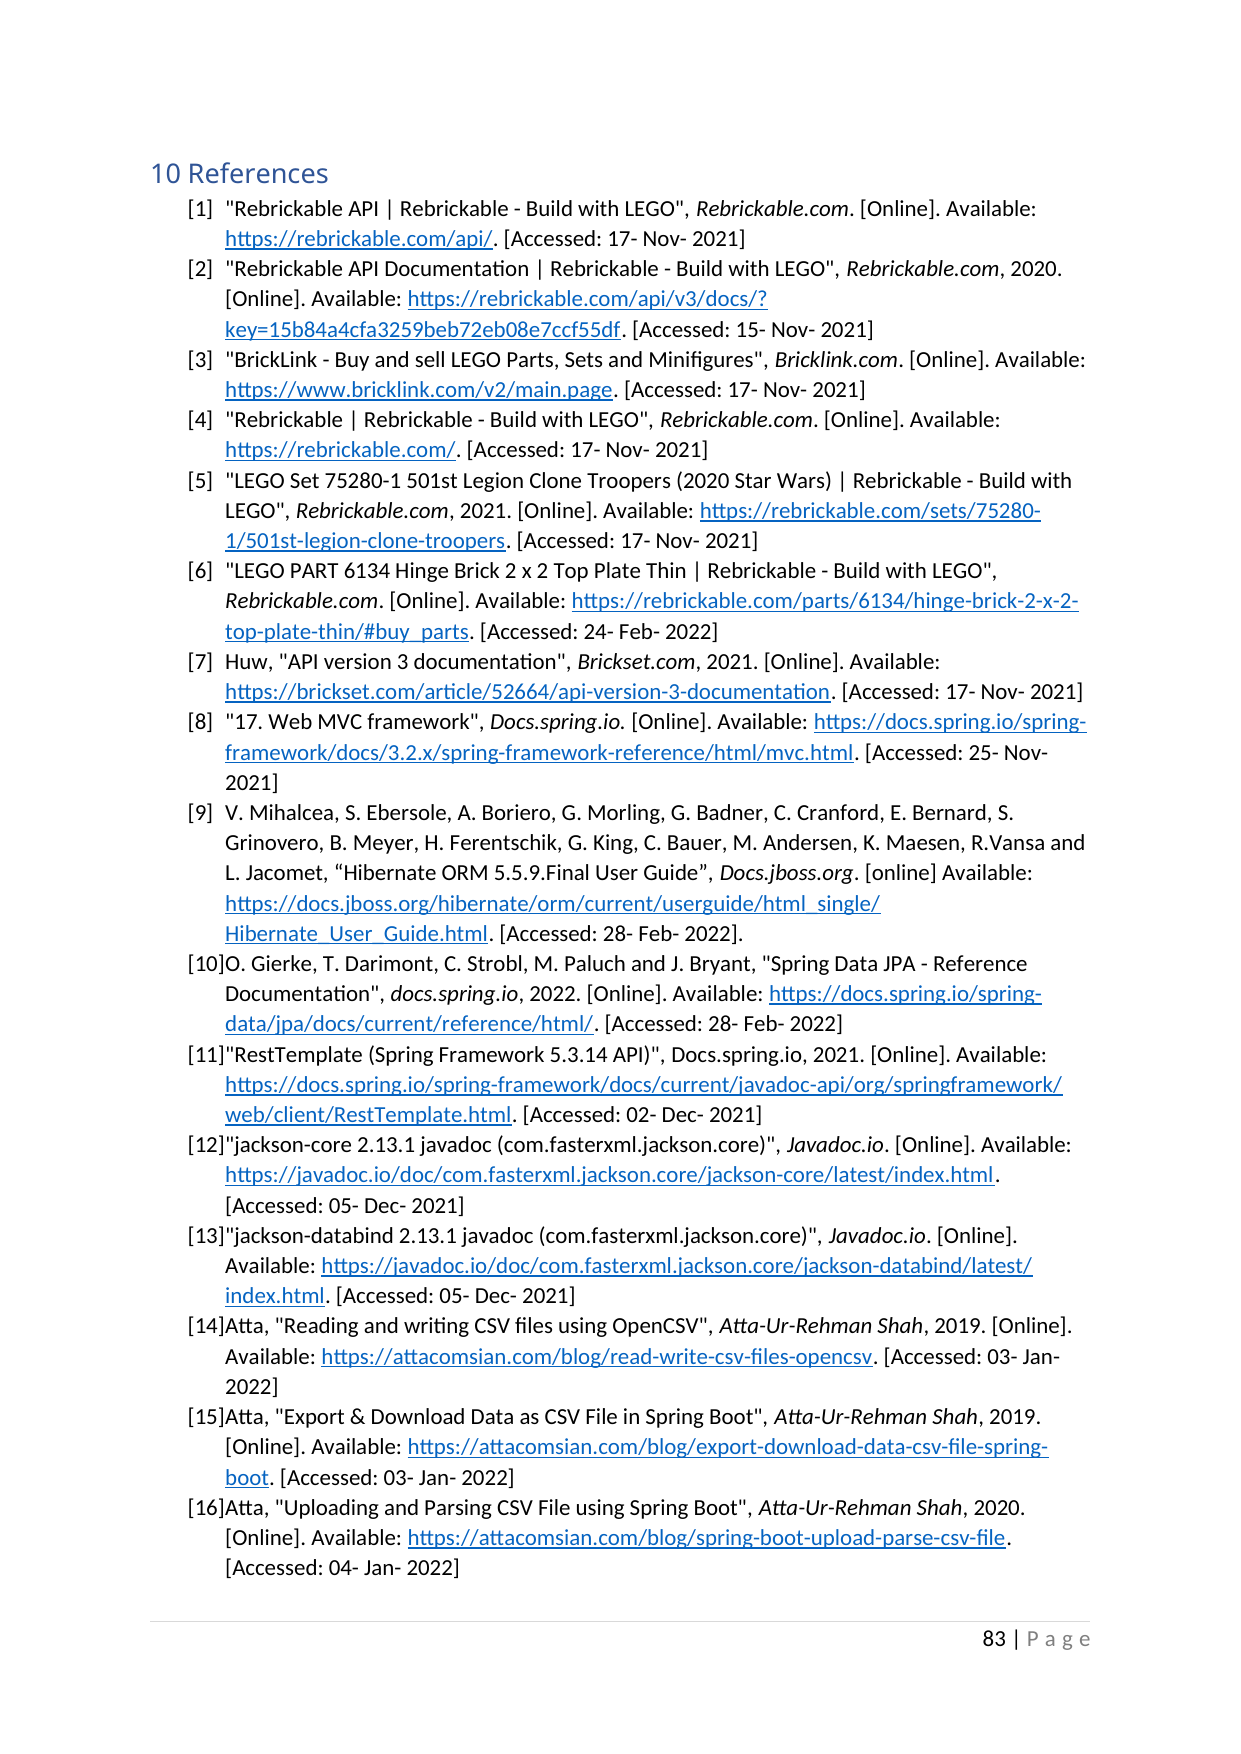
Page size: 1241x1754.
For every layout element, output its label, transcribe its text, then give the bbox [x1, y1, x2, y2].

list "LEGO PART 6134 Hinge Brick 2 x 2 Top Plate Thin | Rebrickable - Build with LEGO", Rebrickable.com. [Online]. Available: https://rebrickable.com/parts/6134/hinge-brick-2-x-2-top-plate-thin/#buy_parts. [Accessed: 24- Feb- 2022] [187, 556, 1090, 645]
list "jackson-core 2.13.1 javadoc (com.fasterxml.jackson.core)", Javadoc.io. [Online]. Available: https://javadoc.io/doc/com.fasterxml.jackson.core/jackson-core/latest/index.html. [Accessed: 05- Dec- 2021] [187, 1130, 1090, 1219]
list "RestTemplate (Spring Framework 5.3.14 API)", Docs.spring.io, 2021. [Online]. Available: https://docs.spring.io/spring-framework/docs/current/javadoc-api/org/springframework/web/client/RestTemplate.html. [Accessed: 02- Dec- 2021] [187, 1040, 1090, 1128]
list "BrickLink - Buy and sell LEGO Parts, Sets and Minifigures", Bricklink.com. [Online]. Available: https://www.bricklink.com/v2/main.page. [Accessed: 17- Nov- 2021] [187, 345, 1090, 403]
list Atta, "Uploading and Parsing CSV File using Spring Boot", Atta-Ur-Rehman Shah, 2020. [Online]. Available: https://attacomsian.com/blog/spring-boot-upload-parse-csv-file. [Accessed: 04- Jan- 2022] [187, 1493, 1090, 1581]
list "LEGO Set 75280-1 501st Legion Clone Troopers (2020 Star Wars) | Rebrickable - Build with LEGO", Rebrickable.com, 2021. [Online]. Available: https://rebrickable.com/sets/75280-1/501st-legion-clone-troopers. [Accessed: 17- Nov- 2021] [187, 466, 1090, 554]
list Atta, "Reading and writing CSV files using OpenCSV", Atta-Ur-Rehman Shah, 2019. [Online]. Available: https://attacomsian.com/blog/read-write-csv-files-opencsv. [Accessed: 03- Jan- 2022] [187, 1312, 1090, 1400]
list Atta, "Export & Download Data as CSV File in Spring Boot", Atta-Ur-Rehman Shah, 2019. [Online]. Available: https://attacomsian.com/blog/export-download-data-csv-file-spring-boot. [Accessed: 03- Jan- 2022] [187, 1402, 1090, 1491]
subtitle References [150, 154, 1090, 191]
list O. Gierke, T. Darimont, C. Strobl, M. Paluch and J. Bryant, "Spring Data JPA - Reference Documentation", docs.spring.io, 2022. [Online]. Available: https://docs.spring.io/spring-data/jpa/docs/current/reference/html/. [Accessed: 28- Feb- 2022] [187, 949, 1090, 1038]
list "jackson-databind 2.13.1 javadoc (com.fasterxml.jackson.core)", Javadoc.io. [Online]. Available: https://javadoc.io/doc/com.fasterxml.jackson.core/jackson-databind/latest/index.html. [Accessed: 05- Dec- 2021] [187, 1221, 1090, 1309]
list "17. Web MVC framework", Docs.spring.io. [Online]. Available: https://docs.spring.io/spring-framework/docs/3.2.x/spring-framework-reference/html/mvc.html. [Accessed: 25- Nov- 2021] [187, 707, 1090, 796]
list "Rebrickable | Rebrickable - Build with LEGO", Rebrickable.com. [Online]. Available: https://rebrickable.com/. [Accessed: 17- Nov- 2021] [187, 405, 1090, 464]
list "Rebrickable API | Rebrickable - Build with LEGO", Rebrickable.com. [Online]. Available: https://rebrickable.com/api/. [Accessed: 17- Nov- 2021] [187, 194, 1090, 252]
list "Rebrickable API Documentation | Rebrickable - Build with LEGO", Rebrickable.com, 2020. [Online]. Available: https://rebrickable.com/api/v3/docs/?key=15b84a4cfa3259beb72eb08e7ccf55df. [Accessed: 15- Nov- 2021] [187, 254, 1090, 343]
list Huw, "API version 3 documentation", Brickset.com, 2021. [Online]. Available: https://brickset.com/article/52664/api-version-3-documentation. [Accessed: 17- Nov- 2021] [187, 647, 1090, 705]
list V. Mihalcea, S. Ebersole, A. Boriero, G. Morling, G. Badner, C. Cranford, E. Bernard, S. Grinovero, B. Meyer, H. Ferentschik, G. King, C. Bauer, M. Andersen, K. Maesen, R.Vansa and L. Jacomet, “Hibernate ORM 5.5.9.Final User Guide”, Docs.jboss.org. [online] Available: https://docs.jboss.org/hibernate/orm/current/userguide/html_single/Hibernate_User_Guide.html. [Accessed: 28- Feb- 2022]. [187, 798, 1090, 947]
